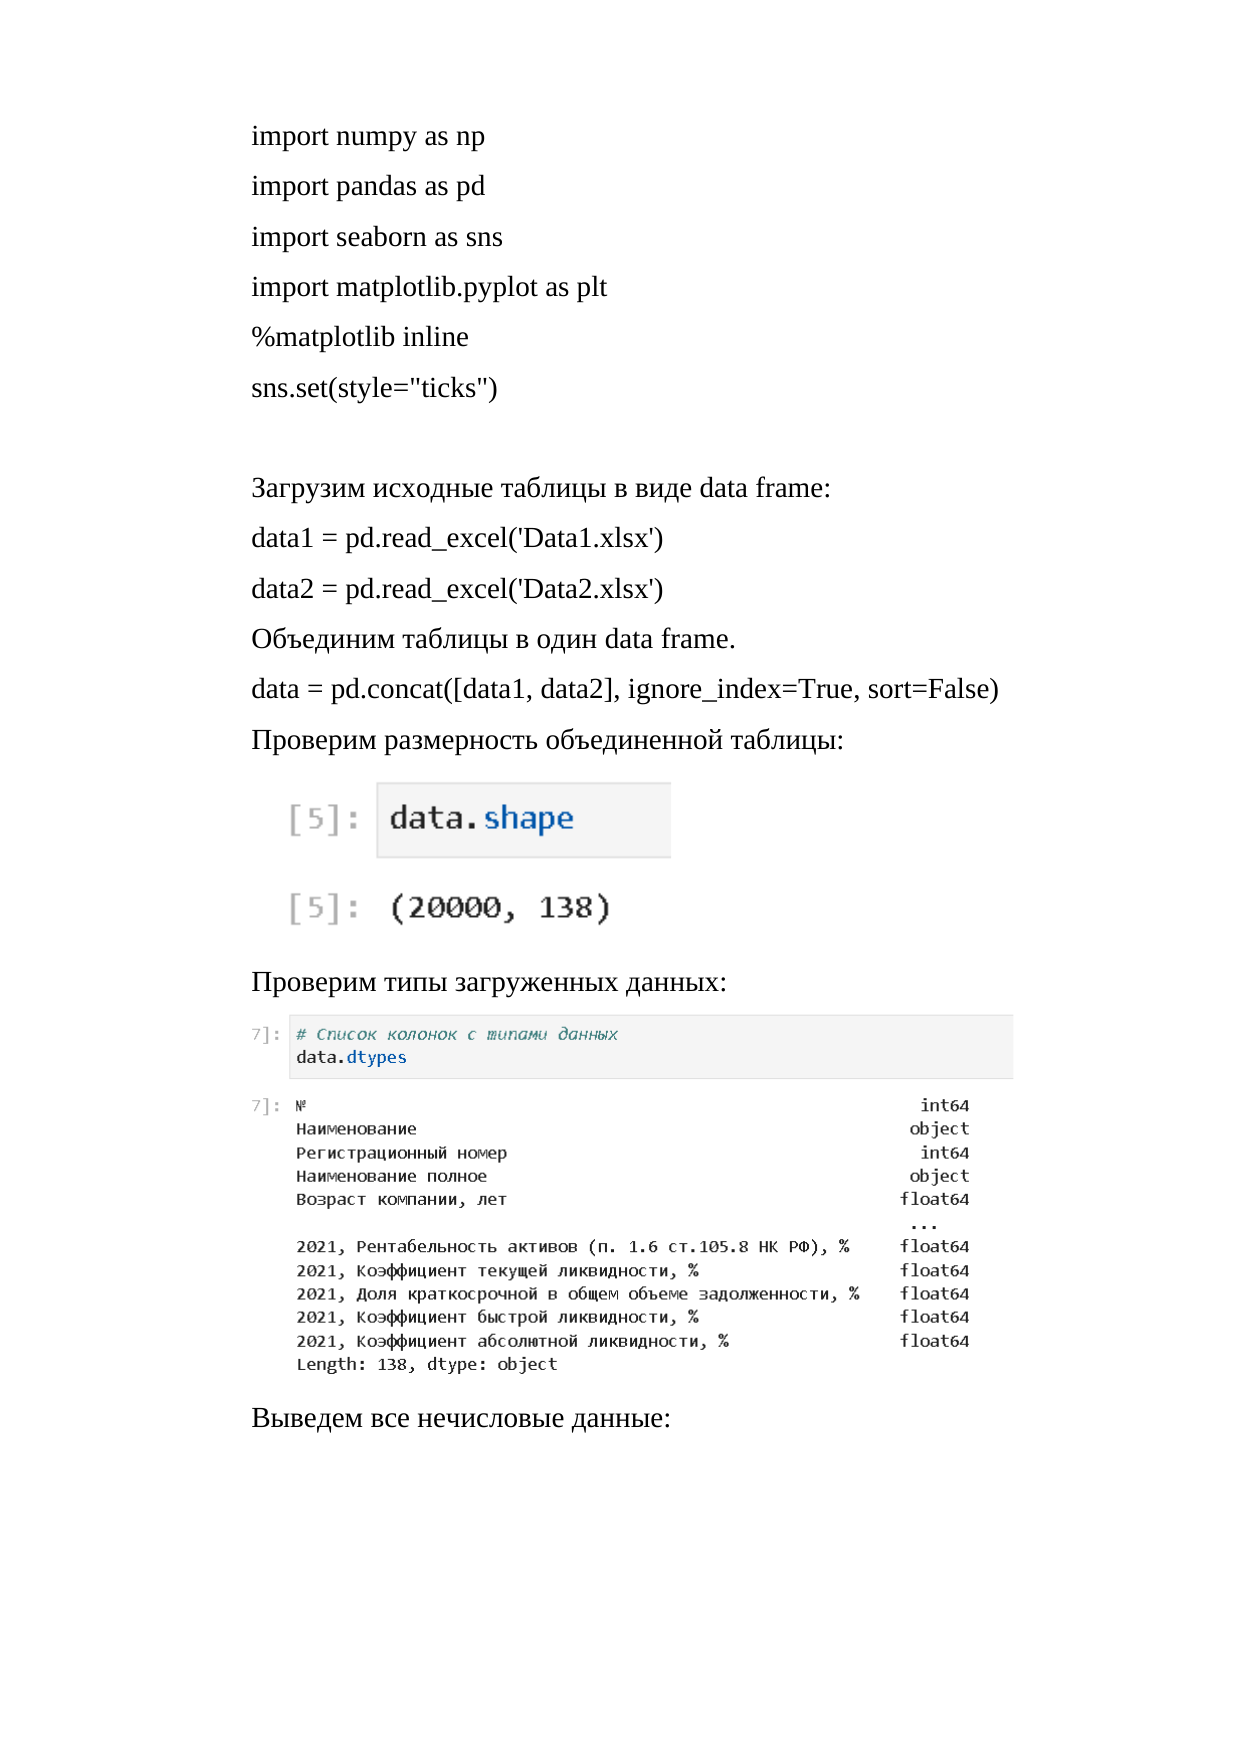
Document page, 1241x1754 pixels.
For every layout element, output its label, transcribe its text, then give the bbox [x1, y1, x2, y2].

text import pandas as pd [177, 168, 1152, 202]
text %matplotlib inline [177, 319, 1152, 353]
text sns.set(style="ticks") [177, 370, 1152, 403]
text data1 = pd.read_excel('Data1.xlsx') [177, 521, 1152, 554]
text Проверим размерность объединенной таблицы: [177, 722, 1152, 755]
text Загрузим исходные таблицы в виде data frame: [177, 470, 1152, 504]
text data2 = pd.read_excel('Data2.xlsx') [177, 571, 1152, 604]
text import numpy as np [177, 118, 1152, 152]
text Объединим таблицы в один data frame. [177, 621, 1152, 655]
text data = pd.concat([data1, data2], ignore_index=True, sort=False) [177, 672, 1152, 705]
text Проверим типы загруженных данных: [177, 964, 1152, 998]
picture [251, 1014, 1014, 1386]
text Выведем все нечисловые данные: [177, 1400, 1152, 1433]
picture [251, 772, 672, 951]
text import matplotlib.pyplot as plt [177, 269, 1152, 303]
text import seaborn as sns [177, 219, 1152, 252]
